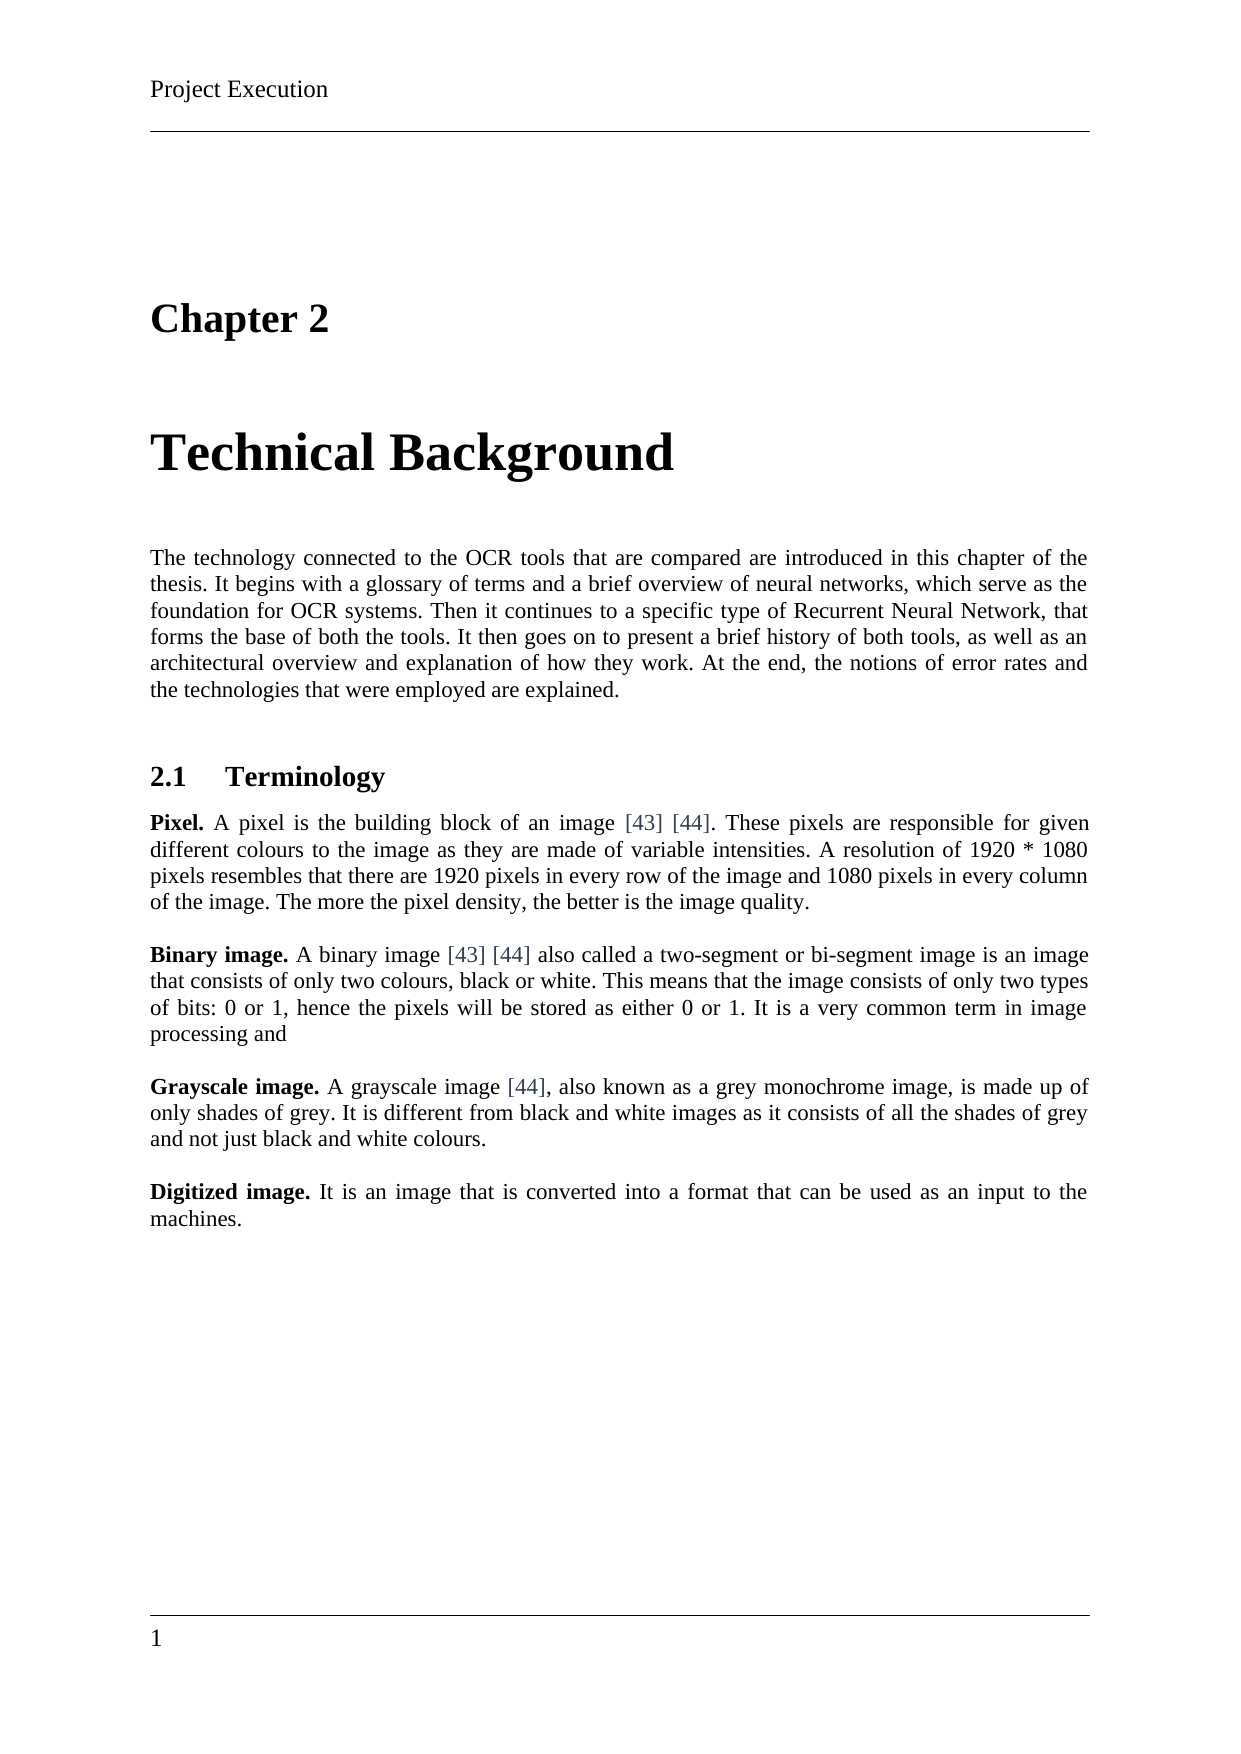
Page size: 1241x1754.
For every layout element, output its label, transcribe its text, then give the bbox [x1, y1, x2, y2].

text The technology connected to the OCR tools that are compared are introduced in this chapter of the thesis. It begins with a glossary of terms and a brief overview of neural networks, which serve as the foundation for OCR systems. Then it continues to a specific type of Recurrent Neural Network, that forms the base of both the tools. It then goes on to present a brief history of both tools, as well as an architectural overview and explanation of how they work. At the end, the notions of error rates and the technologies that were employed are explained. [150, 544, 1090, 702]
subtitle 2.1 Terminology [150, 759, 1090, 792]
text Digitized image. It is an image that is converted into a format that can be used as an input to the machines. [150, 1178, 1090, 1231]
subtitle Technical Background [150, 419, 1090, 482]
text Grayscale image. A grayscale image [44], also known as a grey monochrome image, is made up of only shades of grey. It is different from black and white images as it consists of all the shades of grey and not just black and white colours. [150, 1073, 1090, 1152]
text Chapter 2 [150, 294, 1090, 342]
text Pixel. A pixel is the building block of an image [43] [44]. These pixels are responsible for given different colours to the image as they are made of variable intensities. A resolution of 1920 * 1080 pixels resembles that there are 1920 pixels in every row of the image and 1080 pixels in every column of the image. The more the pixel density, the better is the image quality. [150, 809, 1090, 915]
text Binary image. A binary image [43] [44] also called a two-segment or bi-segment image is an image that consists of only two colours, black or white. This means that the image consists of only two types of bits: 0 or 1, hence the pixels will be stored as either 0 or 1. It is a very common term in image processing and [150, 941, 1090, 1046]
